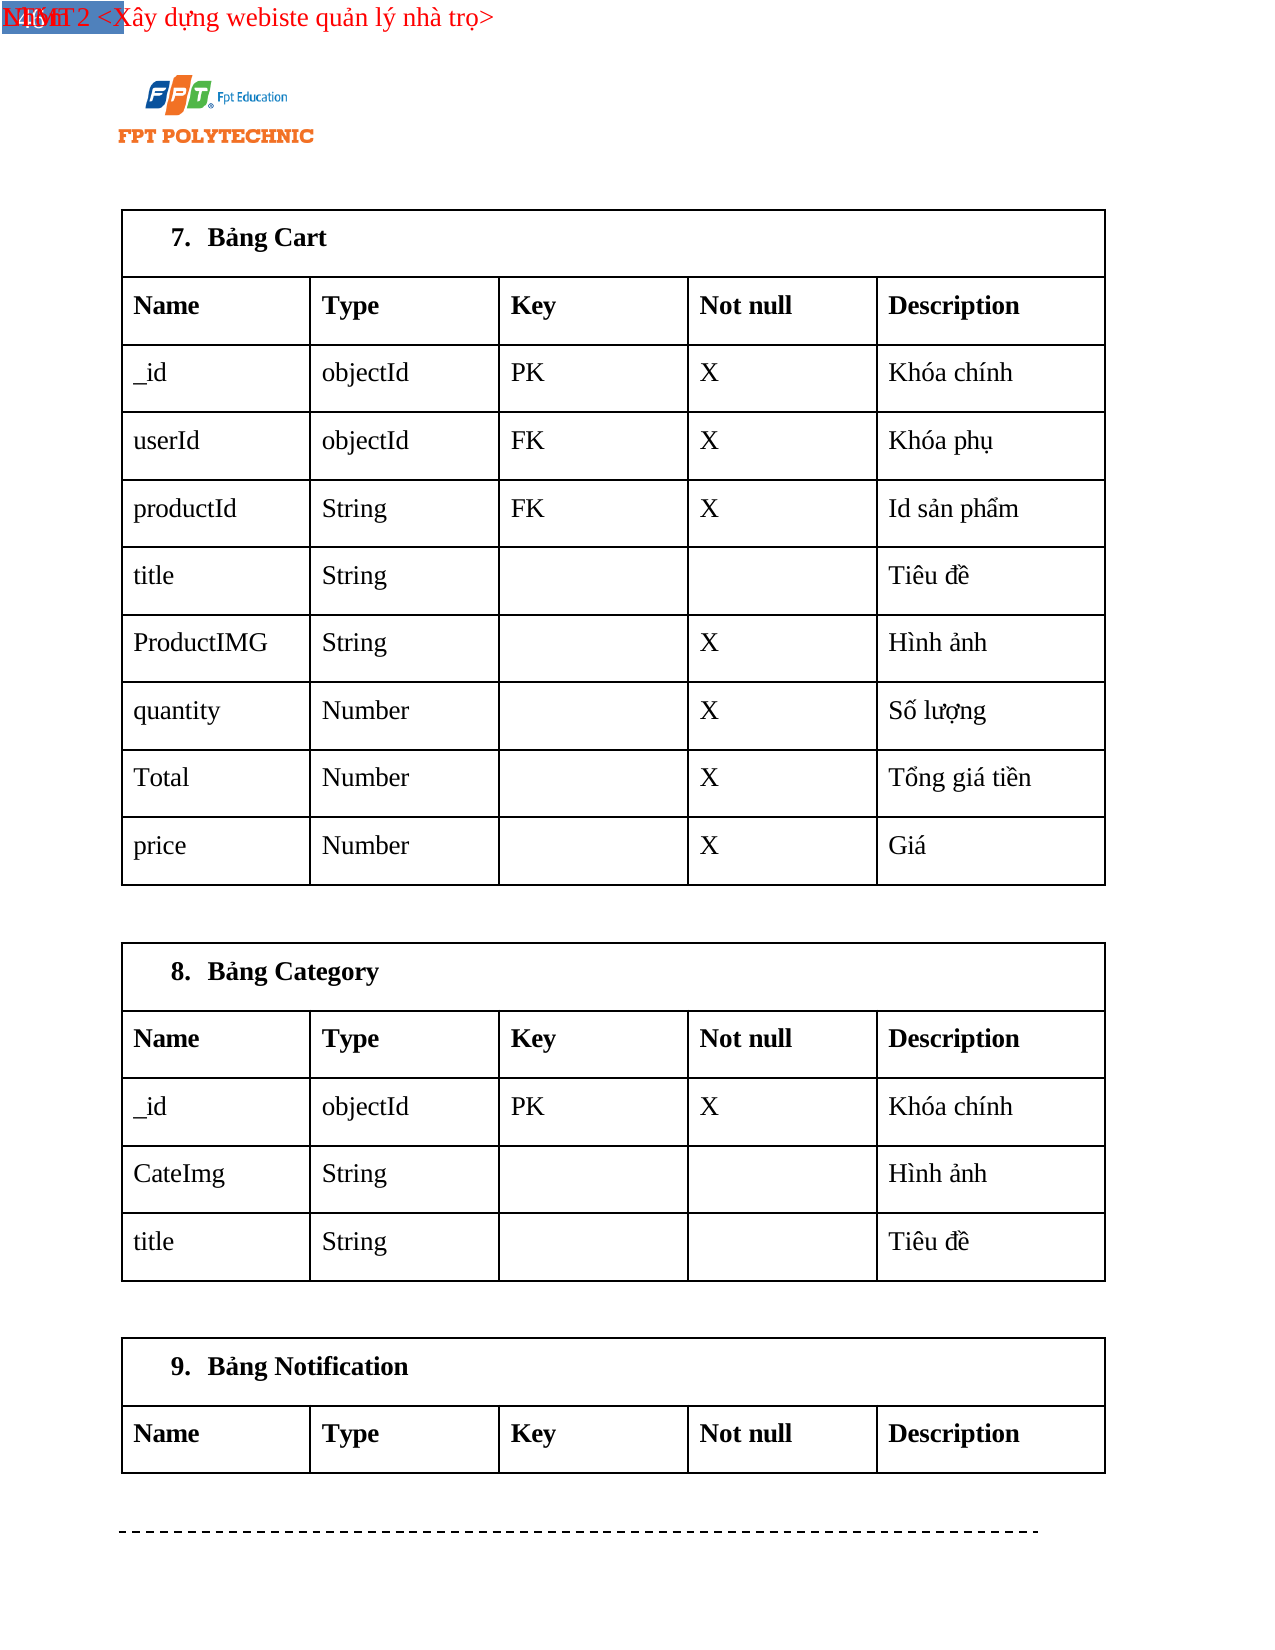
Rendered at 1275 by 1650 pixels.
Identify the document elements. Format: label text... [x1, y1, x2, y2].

table_cell Khóa chính [878, 1079, 1104, 1144]
table_cell [689, 1147, 876, 1212]
table_header 7. Bảng Cart [123, 211, 1104, 276]
table_cell Name [123, 1012, 309, 1077]
table_cell String [311, 548, 498, 614]
table_cell String [311, 481, 498, 546]
table_cell X [689, 818, 876, 884]
table_cell Name [123, 278, 309, 344]
table_cell PK [500, 346, 687, 411]
table_cell Total [123, 751, 309, 816]
table_cell CateImg [123, 1147, 309, 1212]
table_cell Type [311, 1407, 498, 1472]
table_cell Khóa chính [878, 346, 1104, 411]
table_header 9. Bảng Notification [123, 1339, 1104, 1404]
table_header 8. Bảng Category [123, 944, 1104, 1009]
table_cell Not null [689, 1012, 876, 1077]
table_cell _id [123, 1079, 309, 1144]
table_cell Description [878, 278, 1104, 344]
table_cell String [311, 616, 498, 681]
table_cell Id sản phẩm [878, 481, 1104, 546]
table_cell Not null [689, 278, 876, 344]
table_cell X [689, 413, 876, 479]
table_cell X [689, 751, 876, 816]
table_cell X [689, 481, 876, 546]
table_cell Description [878, 1407, 1104, 1472]
table_cell objectId [311, 346, 498, 411]
table_cell Key [500, 1012, 687, 1077]
table_cell Hình ảnh [878, 1147, 1104, 1212]
table_cell ProductIMG [123, 616, 309, 681]
table_cell Số lượng [878, 683, 1104, 749]
table_cell quantity [123, 683, 309, 749]
table_cell [689, 1214, 876, 1279]
table_cell [500, 818, 687, 884]
table_cell Tiêu đề [878, 548, 1104, 614]
table_cell [500, 683, 687, 749]
table_cell userId [123, 413, 309, 479]
table_cell Type [311, 1012, 498, 1077]
table_cell productId [123, 481, 309, 546]
table_cell Tiêu đề [878, 1214, 1104, 1279]
table_cell title [123, 1214, 309, 1279]
picture [118, 75, 314, 143]
table_cell Type [311, 278, 498, 344]
table_cell FK [500, 413, 687, 479]
table_cell _id [123, 346, 309, 411]
table_cell Hình ảnh [878, 616, 1104, 681]
table_cell X [689, 1079, 876, 1144]
table_cell Description [878, 1012, 1104, 1077]
table_cell X [689, 683, 876, 749]
table_cell String [311, 1147, 498, 1212]
table_cell [500, 1147, 687, 1212]
table_cell [500, 548, 687, 614]
table_cell Number [311, 683, 498, 749]
table_cell Khóa phụ [878, 413, 1104, 479]
table_cell Number [311, 818, 498, 884]
table_cell PK [500, 1079, 687, 1144]
table_cell Name [123, 1407, 309, 1472]
table_cell Key [500, 1407, 687, 1472]
table_cell X [689, 346, 876, 411]
table_cell [500, 1214, 687, 1279]
table_cell objectId [311, 1079, 498, 1144]
table_cell String [311, 1214, 498, 1279]
table_cell objectId [311, 413, 498, 479]
table_cell title [123, 548, 309, 614]
table_cell Tổng giá tiền [878, 751, 1104, 816]
table_cell Key [500, 278, 687, 344]
table_cell Not null [689, 1407, 876, 1472]
table_cell [500, 751, 687, 816]
table_cell price [123, 818, 309, 884]
table_cell Giá [878, 818, 1104, 884]
table_cell FK [500, 481, 687, 546]
table_cell X [689, 616, 876, 681]
table_cell [500, 616, 687, 681]
table_cell [689, 548, 876, 614]
table_cell Number [311, 751, 498, 816]
